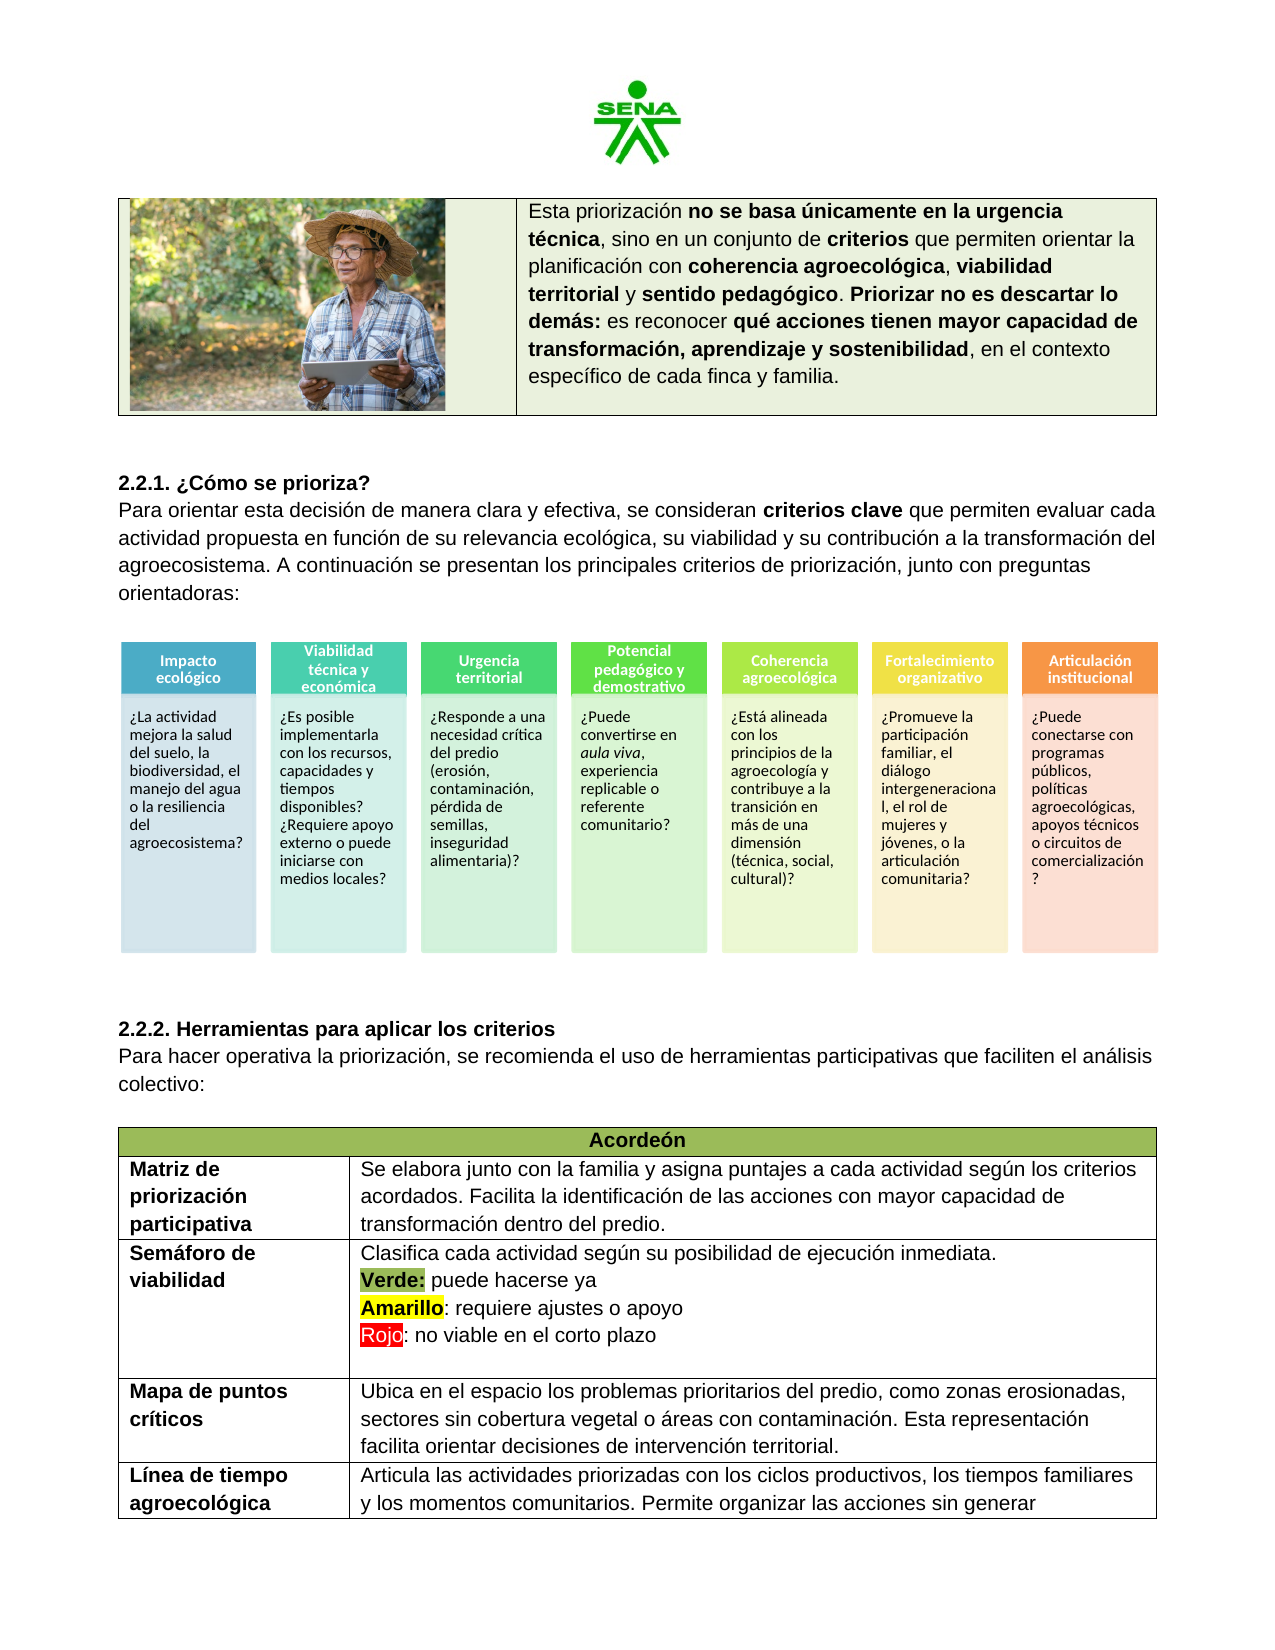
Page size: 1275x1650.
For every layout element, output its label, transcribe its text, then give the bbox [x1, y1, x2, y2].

table_cell Se elabora junto con la familia y asigna puntajes a cada actividad según los criterios acordados. Facilita la identificación de las acciones con mayor capacidad de transformación dentro del predio. [350, 1157, 1156, 1239]
table_cell Semáforo de viabilidad [119, 1240, 349, 1378]
picture [588, 75, 687, 172]
text 2.2.1. ¿Cómo se prioriza? [118, 471, 1157, 495]
table_cell Línea de tiempo agroecológica [119, 1463, 349, 1518]
table_cell Ubica en el espacio los problemas prioritarios del predio, como zonas erosionadas, sectores sin cobertura vegetal o áreas con contaminación. Esta representación facilita orientar decisiones de intervención territorial. [350, 1379, 1156, 1462]
table_cell Matriz de priorización participativa [119, 1157, 349, 1239]
table_header [119, 199, 516, 415]
table_header Acordeón [119, 1128, 1156, 1156]
text Para orientar esta decisión de manera clara y efectiva, se consideran criterios clave que permiten evaluar cada actividad propuesta en función de su relevancia ecológica, su viabilidad y su contribución a la transformación del agroecosistema. A continuación se presentan los principales criterios de priorización, junto con preguntas orientadoras: [118, 498, 1157, 605]
text Para hacer operativa la priorización, se recomienda el uso de herramientas participativas que faciliten el análisis colectivo: [118, 1044, 1157, 1096]
table_cell Mapa de puntos críticos [119, 1379, 349, 1462]
text 2.2.2. Herramientas para aplicar los criterios [118, 1017, 1157, 1041]
picture [129, 198, 446, 411]
table_header Esta priorización no se basa únicamente en la urgencia técnica, sino en un conjunto de criterios que permiten orientar la planificación con coherencia agroecológica, viabilidad territorial y sentido pedagógico. Priorizar no es descartar lo demás: es reconocer qué acciones tienen mayor capacidad de transformación, aprendizaje y sostenibilidad, en el contexto específico de cada finca y familia. [517, 199, 1156, 415]
table_cell Clasifica cada actividad según su posibilidad de ejecución inmediata. Verde: puede hacerse ya Amarillo: requiere ajustes o apoyo Rojo: no viable en el corto plazo [350, 1240, 1156, 1378]
